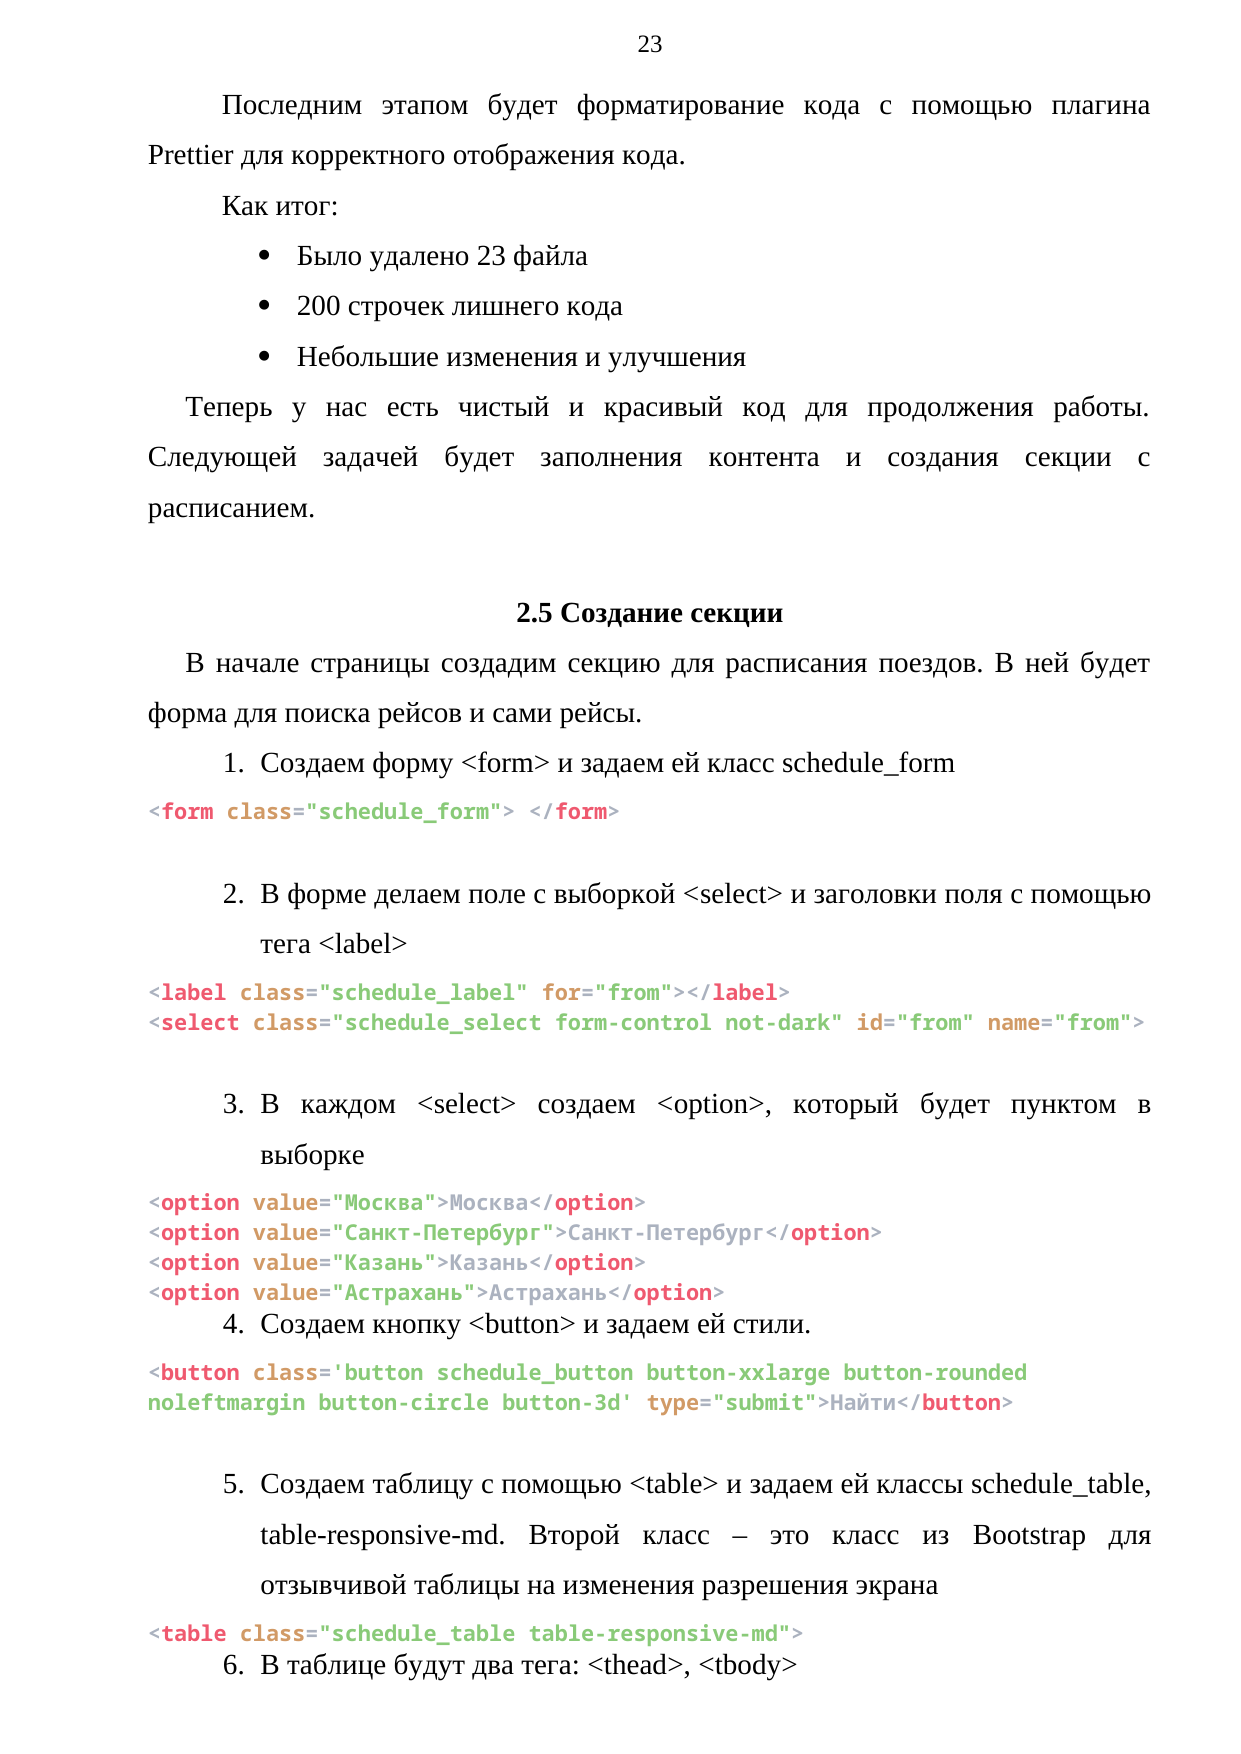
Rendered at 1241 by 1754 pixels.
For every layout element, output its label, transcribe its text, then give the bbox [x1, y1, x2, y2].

text <option value="Астрахань">Астрахань</option> [148, 1277, 1152, 1306]
list В форме делаем поле с выборкой <select> и заголовки поля с помощью тега <label> [223, 876, 1152, 960]
text <button class='button schedule_button button-xxlarge button-rounded noleftmargin button-circle button-3d' type="submit">Найти</button> [148, 1357, 1152, 1416]
text <option value="Казань">Казань</option> [148, 1247, 1152, 1277]
text <table class="schedule_table table-responsive-md"> [148, 1617, 1152, 1647]
text В начале страницы создадим секцию для расписания поездов. В ней будет форма для поиска рейсов и сами рейсы. [148, 645, 1152, 729]
list Было удалено 23 файла [259, 238, 1152, 272]
text 2.5 Создание секции [148, 595, 1152, 628]
text <select class="schedule_select form-control not-dark" id="from" name="from"> [148, 1006, 1152, 1036]
text Теперь у нас есть чистый и красивый код для продолжения работы. Следующей задачей будет заполнения контента и создания секции с расписанием. [148, 389, 1152, 523]
text <option value="Москва">Москва</option> [148, 1187, 1152, 1217]
text <label class="schedule_label" for="from"></label> [148, 977, 1152, 1006]
list Создаем таблицу с помощью <table> и задаем ей классы schedule_table, table-responsive-md. Второй класс – это класс из Bootstrap для отзывчивой таблицы на изменения разрешения экрана [223, 1467, 1152, 1601]
list В таблице будут два тега: <thead>, <tbody> [223, 1647, 1152, 1681]
text <form class="schedule_form"> </form> [148, 796, 1152, 826]
text <option value="Санкт-Петербург">Санкт-Петербург</option> [148, 1217, 1152, 1247]
list Небольшие изменения и улучшения [259, 339, 1152, 372]
text Как итог: [148, 188, 1152, 221]
list Создаем кнопку <button> и задаем ей стили. [223, 1306, 1152, 1340]
list В каждом <select> создаем <option>, который будет пунктом в выборке [223, 1087, 1152, 1170]
list 200 строчек лишнего кода [259, 288, 1152, 322]
text Последним этапом будет форматирование кода с помощью плагина Prettier для корректного отображения кода. [148, 87, 1152, 171]
list Создаем форму <form> и задаем ей класс schedule_form [223, 746, 1152, 779]
